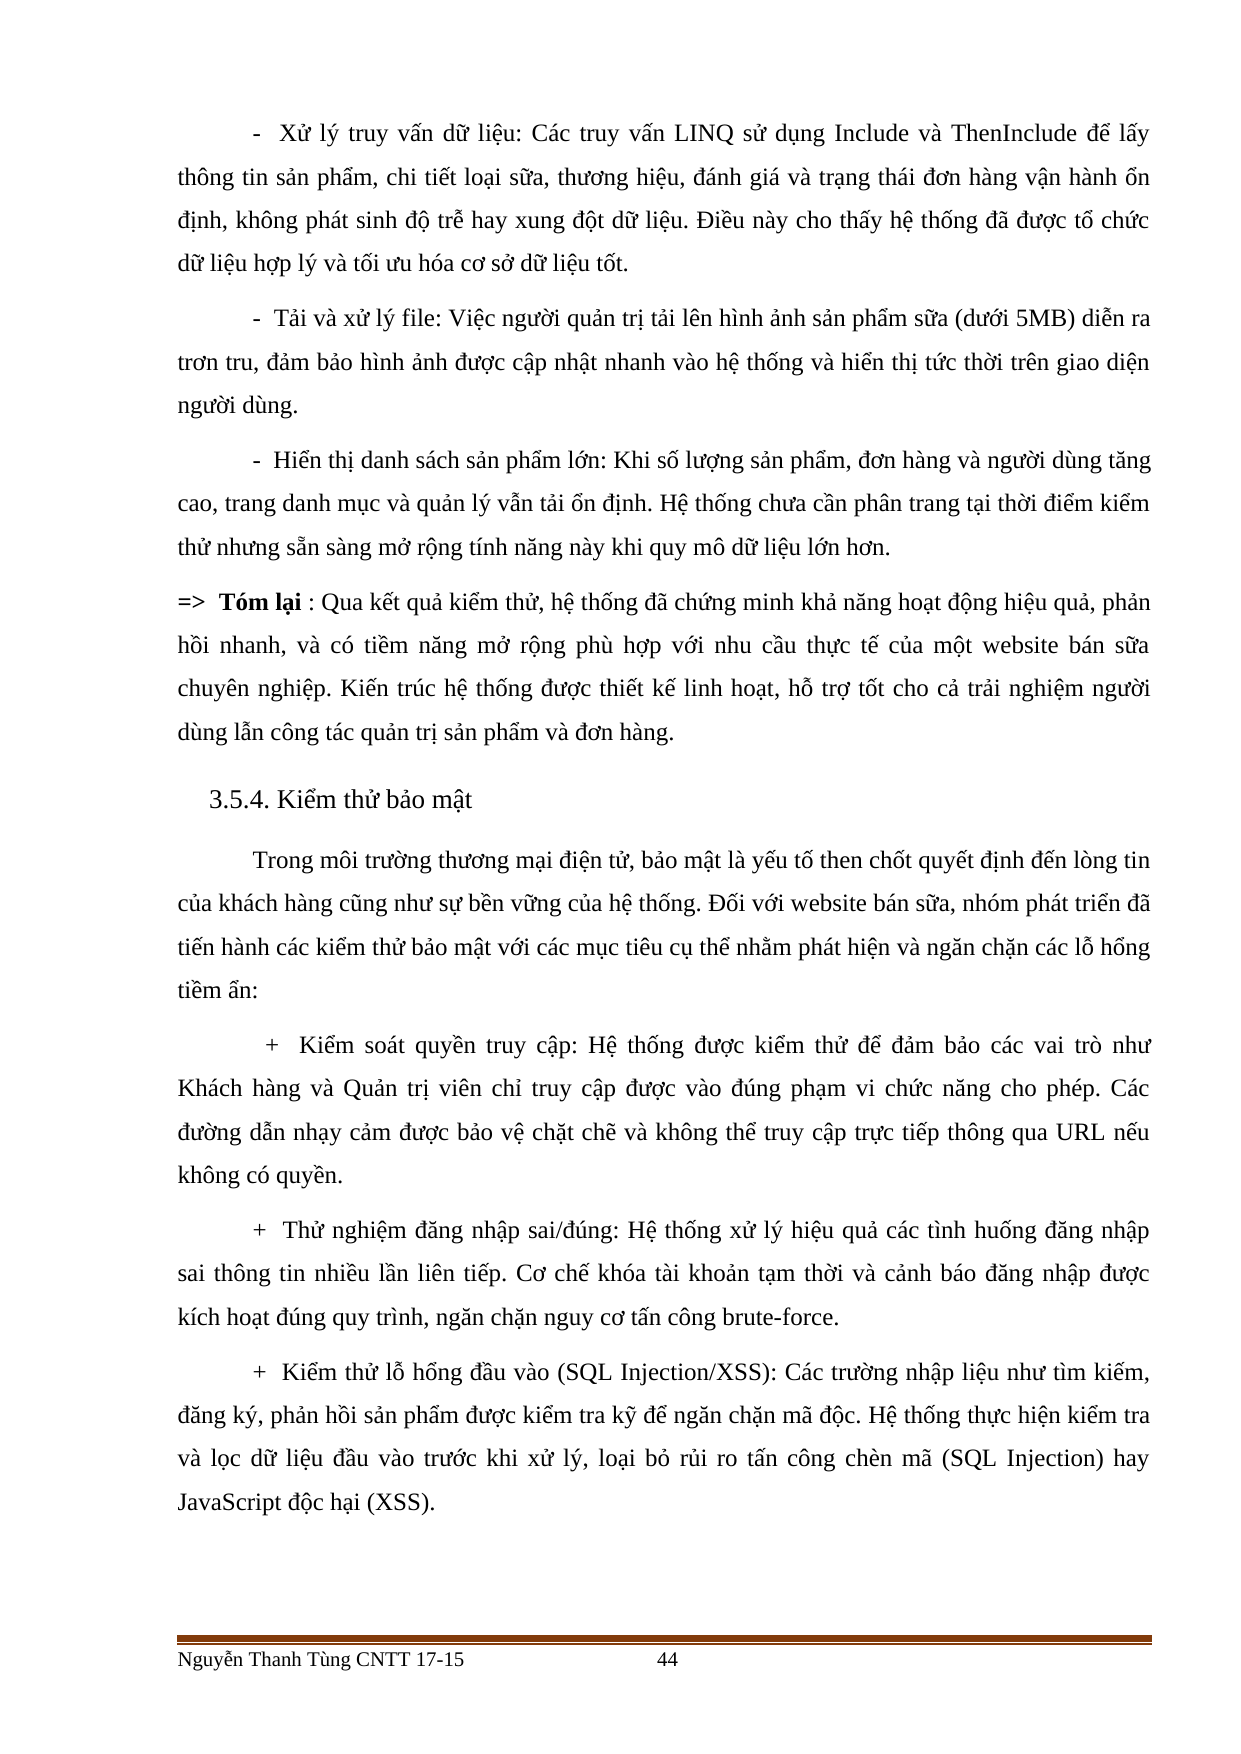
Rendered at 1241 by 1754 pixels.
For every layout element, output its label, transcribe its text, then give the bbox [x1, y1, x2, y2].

subtitle 3.5.4. Kiểm thử bảo mật [209, 783, 1152, 814]
text + Thử nghiệm đăng nhập sai/đúng: Hệ thống xử lý hiệu quả các tình huống đăng nhập sai thông tin nhiều lần liên tiếp. Cơ chế khóa tài khoản tạm thời và cảnh báo đăng nhập được kích hoạt đúng quy trình, ngăn chặn nguy cơ tấn công brute-force. [177, 1215, 1152, 1330]
text => Tóm lại : Qua kết quả kiểm thử, hệ thống đã chứng minh khả năng hoạt động hiệu quả, phản hồi nhanh, và có tiềm năng mở rộng phù hợp với nhu cầu thực tế của một website bán sữa chuyên nghiệp. Kiến trúc hệ thống được thiết kế linh hoạt, hỗ trợ tốt cho cả trải nghiệm người dùng lẫn công tác quản trị sản phẩm và đơn hàng. [177, 587, 1152, 745]
text + Kiểm thử lỗ hổng đầu vào (SQL Injection/XSS): Các trường nhập liệu như tìm kiếm, đăng ký, phản hồi sản phẩm được kiểm tra kỹ để ngăn chặn mã độc. Hệ thống thực hiện kiểm tra và lọc dữ liệu đầu vào trước khi xử lý, loại bỏ rủi ro tấn công chèn mã (SQL Injection) hay JavaScript độc hại (XSS). [177, 1357, 1152, 1515]
text - Hiển thị danh sách sản phẩm lớn: Khi số lượng sản phẩm, đơn hàng và người dùng tăng cao, trang danh mục và quản lý vẫn tải ổn định. Hệ thống chưa cần phân trang tại thời điểm kiểm thử nhưng sẵn sàng mở rộng tính năng này khi quy mô dữ liệu lớn hơn. [177, 445, 1152, 560]
text Trong môi trường thương mại điện tử, bảo mật là yếu tố then chốt quyết định đến lòng tin của khách hàng cũng như sự bền vững của hệ thống. Đối với website bán sữa, nhóm phát triển đã tiến hành các kiểm thử bảo mật với các mục tiêu cụ thể nhằm phát hiện và ngăn chặn các lỗ hổng tiềm ẩn: [177, 845, 1152, 1003]
text - Tải và xử lý file: Việc người quản trị tải lên hình ảnh sản phẩm sữa (dưới 5MB) diễn ra trơn tru, đảm bảo hình ảnh được cập nhật nhanh vào hệ thống và hiển thị tức thời trên giao diện người dùng. [177, 303, 1152, 418]
text + Kiểm soát quyền truy cập: Hệ thống được kiểm thử để đảm bảo các vai trò như Khách hàng và Quản trị viên chỉ truy cập được vào đúng phạm vi chức năng cho phép. Các đường dẫn nhạy cảm được bảo vệ chặt chẽ và không thể truy cập trực tiếp thông qua URL nếu không có quyền. [177, 1030, 1152, 1188]
text - Xử lý truy vấn dữ liệu: Các truy vấn LINQ sử dụng Include và ThenInclude để lấy thông tin sản phẩm, chi tiết loại sữa, thương hiệu, đánh giá và trạng thái đơn hàng vận hành ổn định, không phát sinh độ trễ hay xung đột dữ liệu. Điều này cho thấy hệ thống đã được tổ chức dữ liệu hợp lý và tối ưu hóa cơ sở dữ liệu tốt. [177, 118, 1152, 277]
